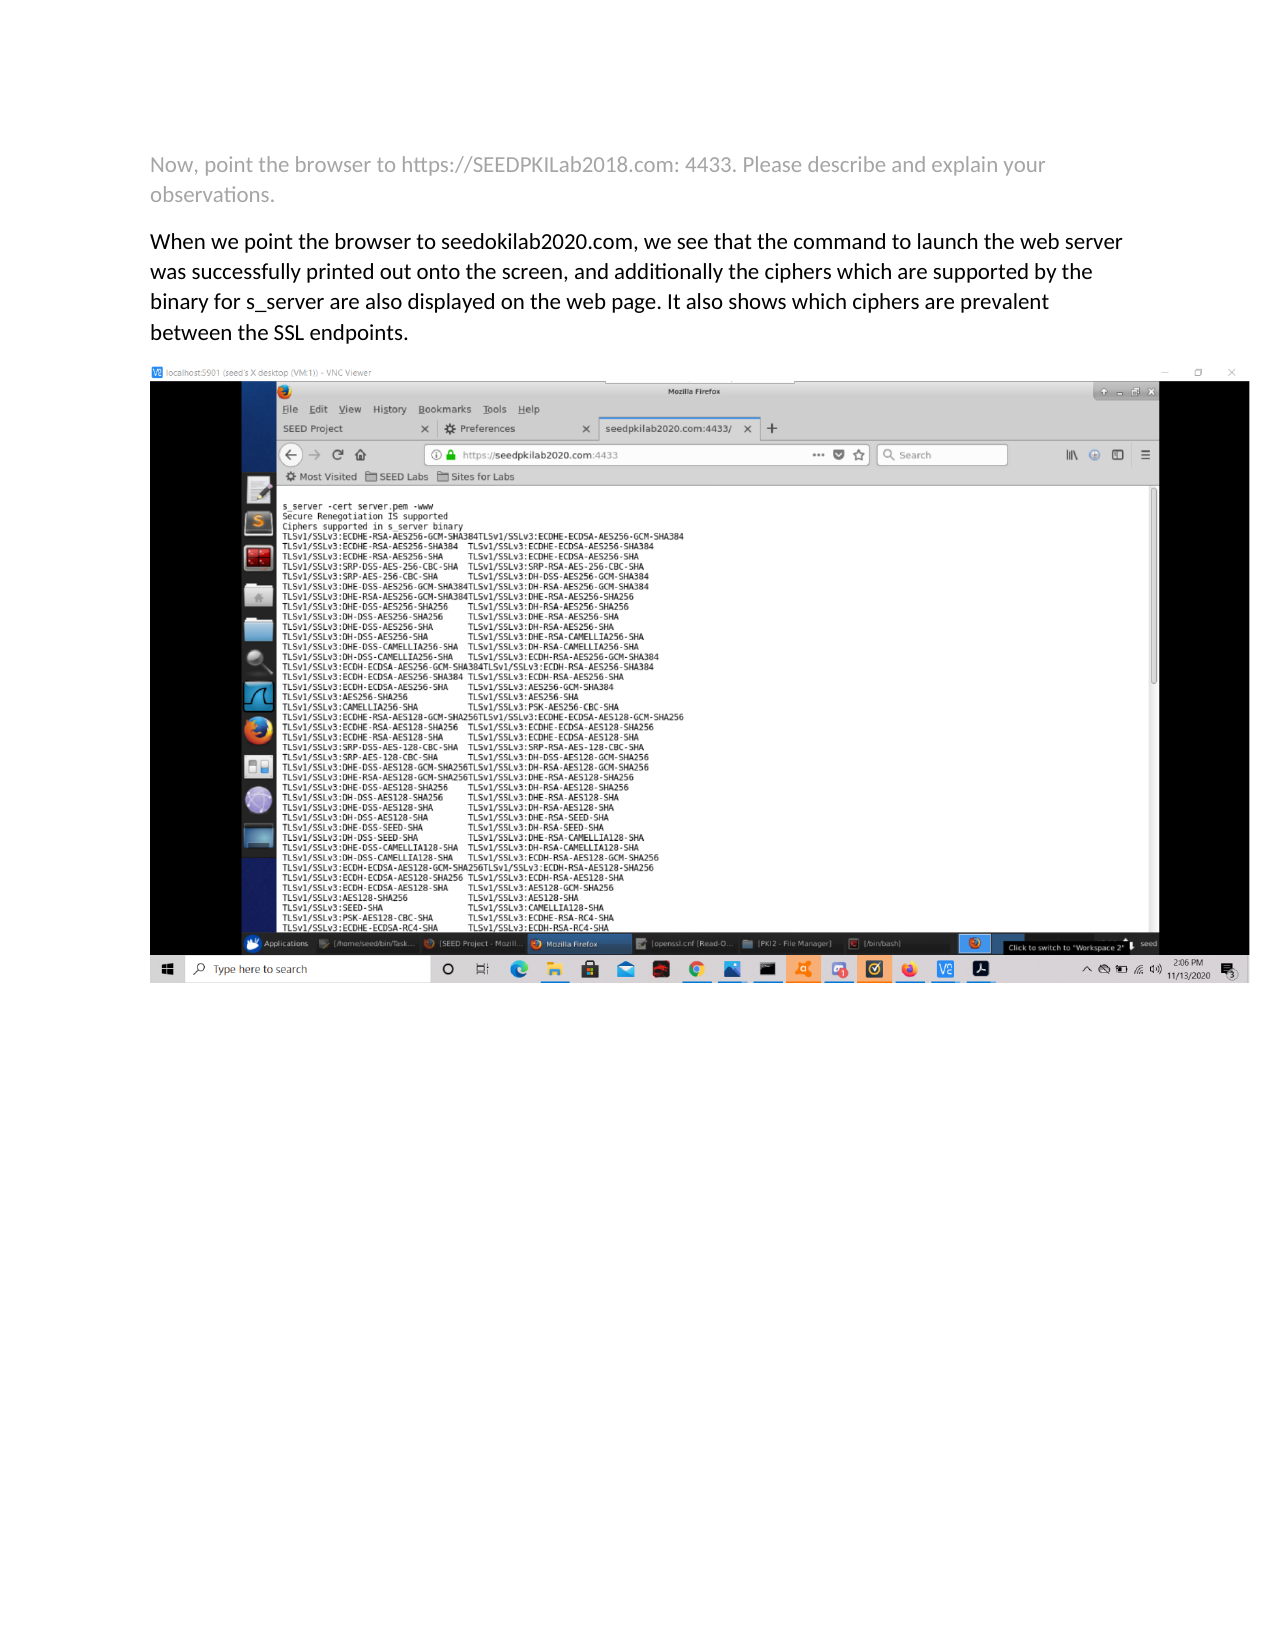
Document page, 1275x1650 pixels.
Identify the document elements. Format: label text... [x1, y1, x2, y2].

picture [150, 364, 1250, 983]
text When we point the browser to seedokilab2020.com, we see that the command to launch the web server was successfully printed out onto the screen, and additionally the ciphers which are supported by the binary for s_server are also displayed on the web page. It also shows which ciphers are prevalent between the SSL endpoints. [150, 227, 1125, 346]
text Now, point the browser to https://SEEDPKILab2018.com: 4433. Please describe and explain your observations. [150, 150, 1125, 208]
